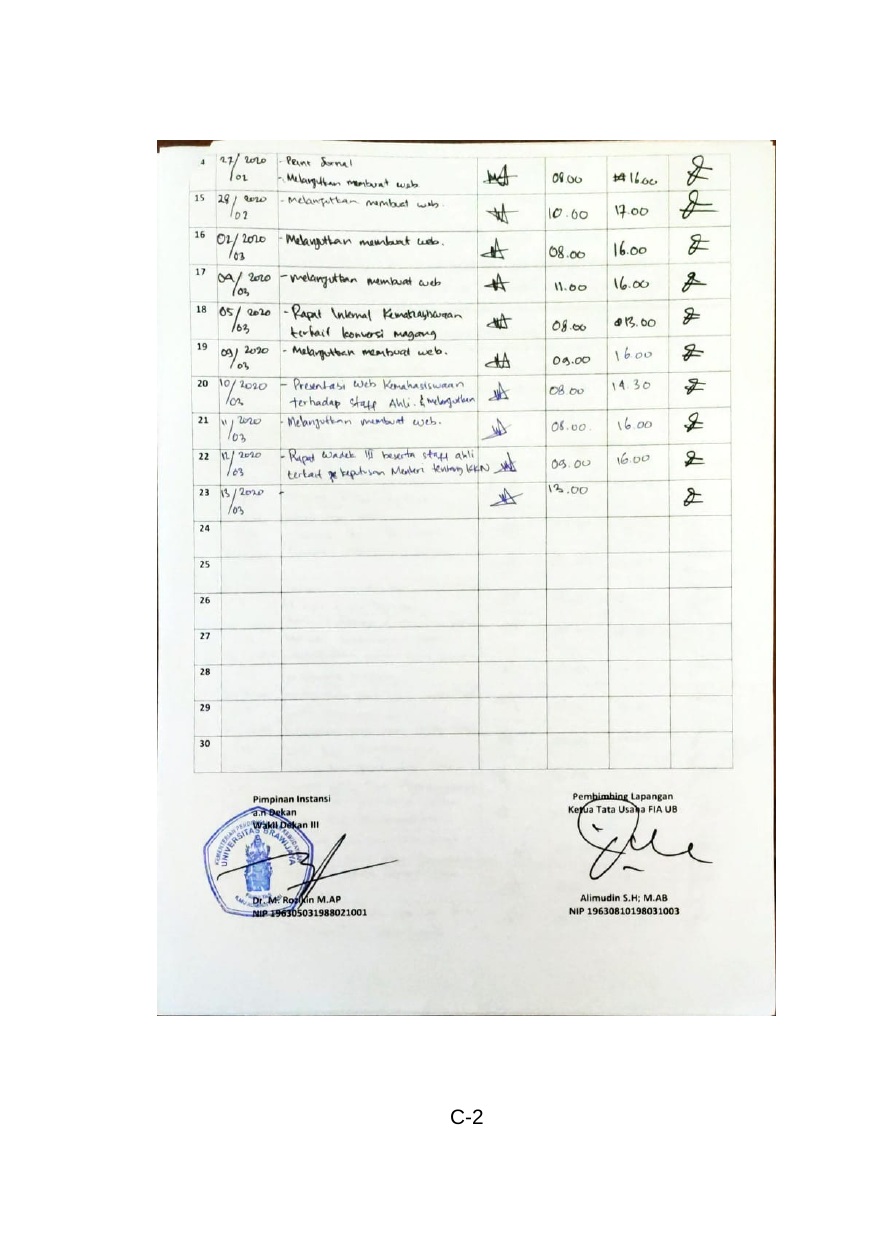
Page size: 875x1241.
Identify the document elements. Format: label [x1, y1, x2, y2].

picture [157, 140, 776, 1016]
